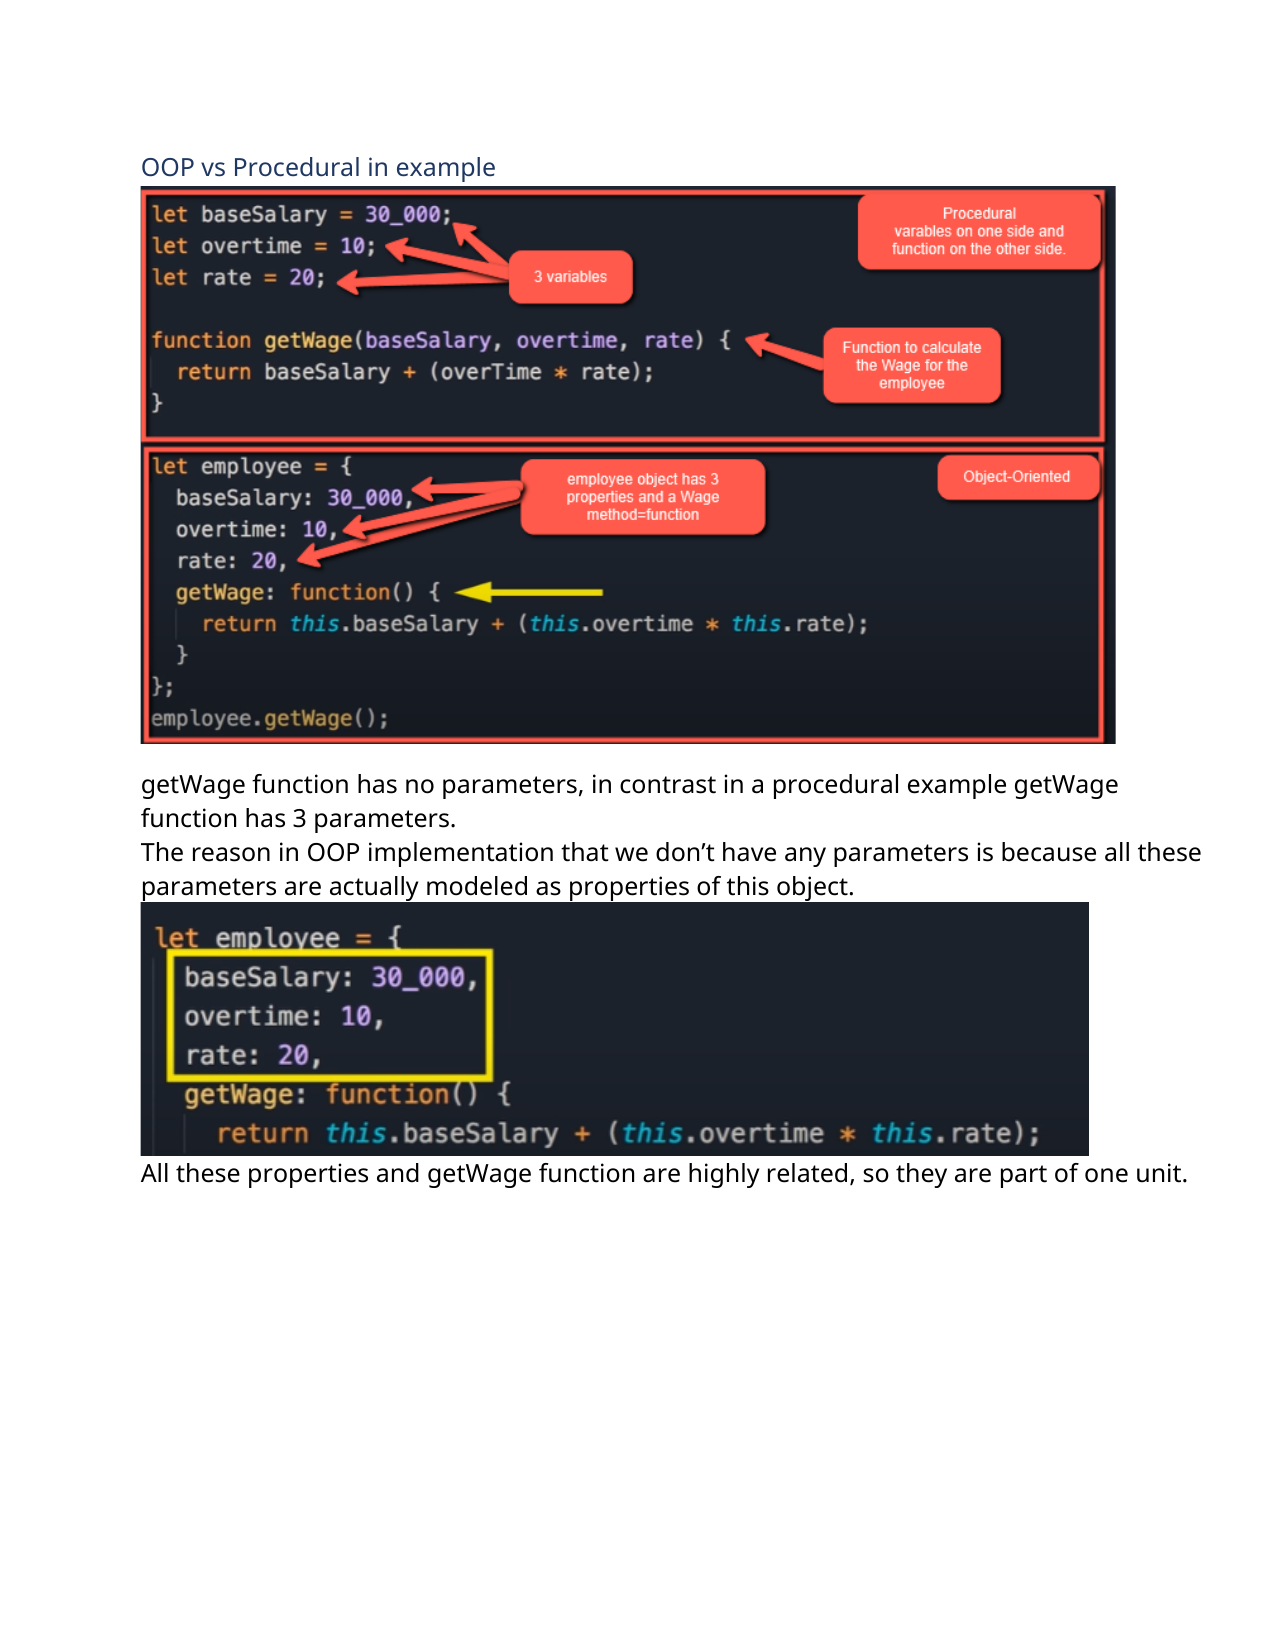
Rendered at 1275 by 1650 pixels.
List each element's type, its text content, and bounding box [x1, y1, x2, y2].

picture [140, 186, 1116, 744]
picture [140, 902, 1089, 1156]
text The reason in OOP implementation that we don’t have any parameters is because all these parameters are actually modeled as properties of this object. [141, 834, 1209, 903]
text All these properties and getWage function are highly related, so they are part of one unit. [141, 1156, 1209, 1190]
text getWage function has no parameters, in contrast in a procedural example getWage function has 3 parameters. [141, 766, 1209, 834]
subtitle OOP vs Procedural in example [141, 150, 1209, 184]
